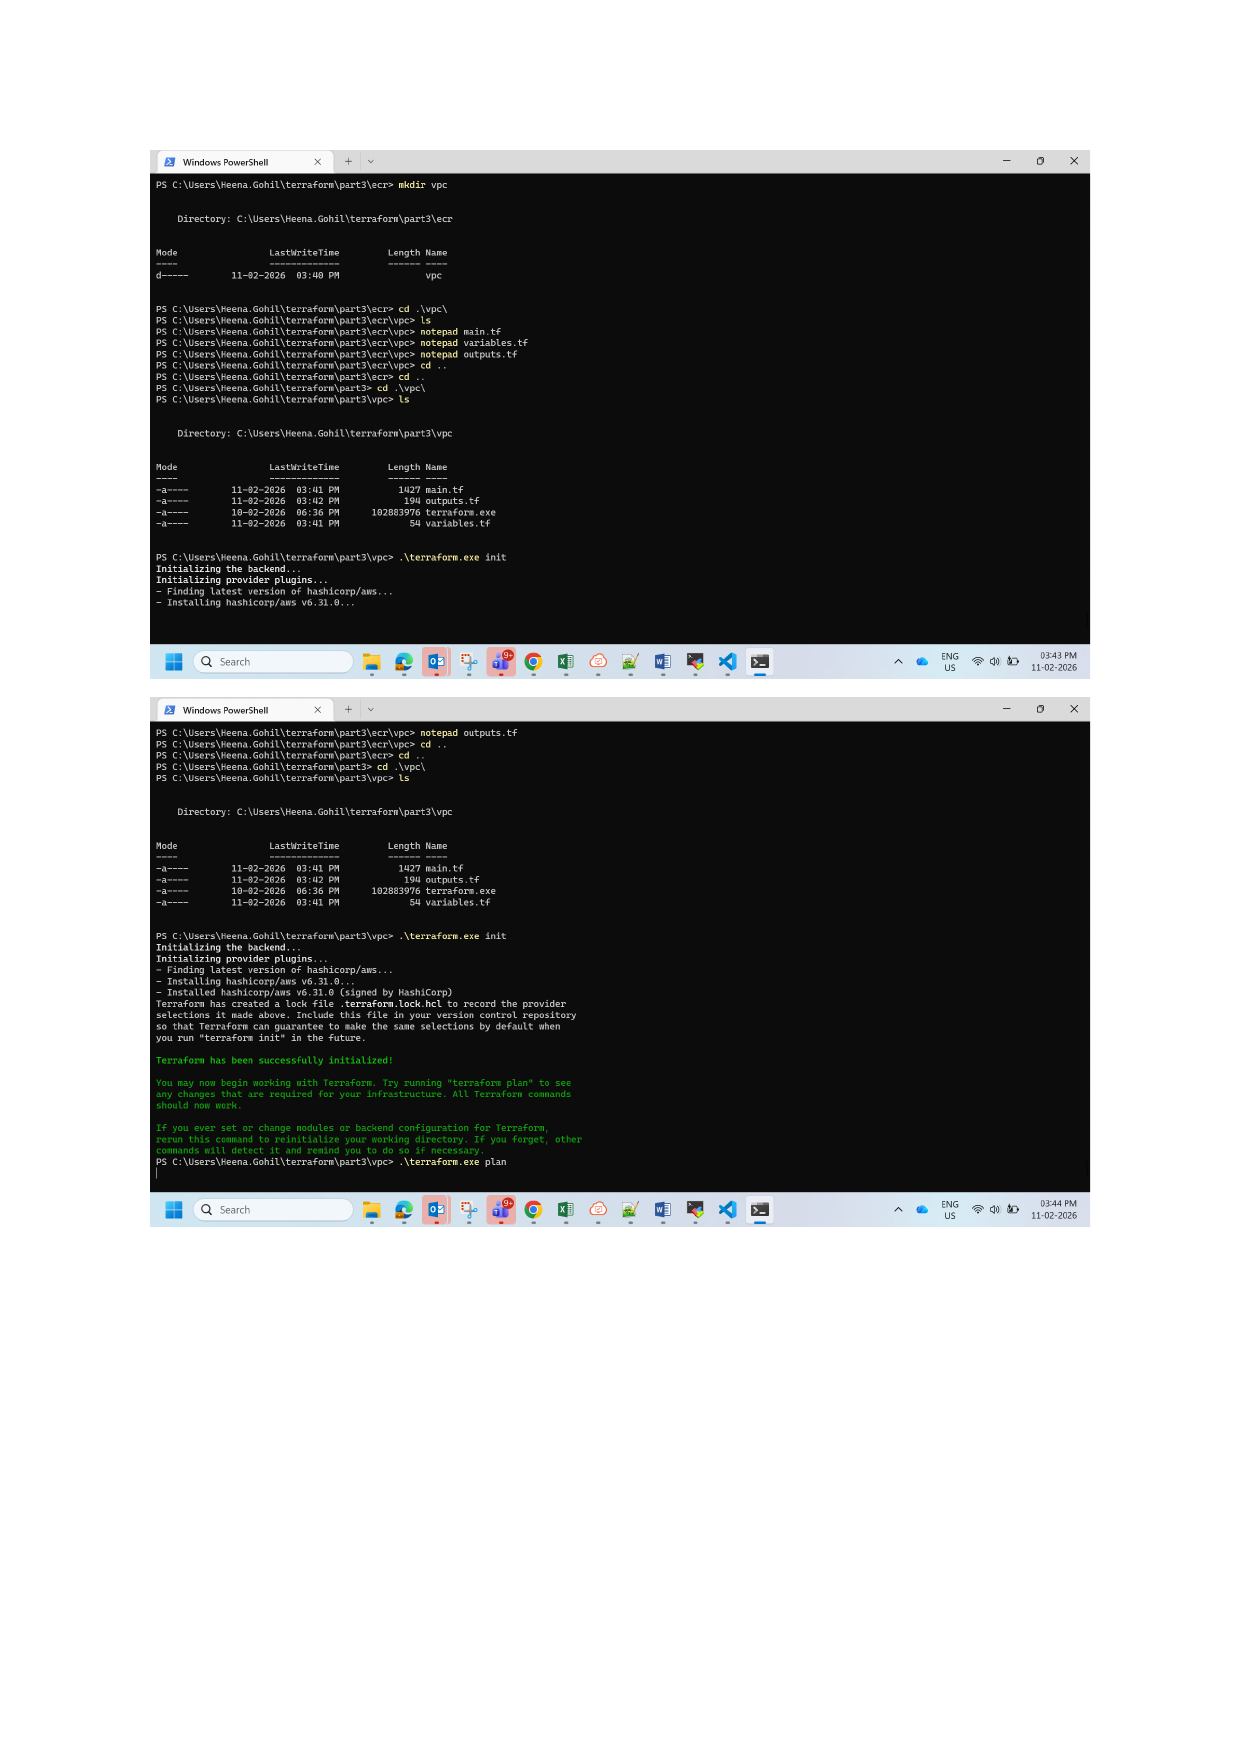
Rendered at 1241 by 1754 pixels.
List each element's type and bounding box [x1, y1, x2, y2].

picture [150, 697, 1091, 1227]
picture [150, 150, 1091, 679]
